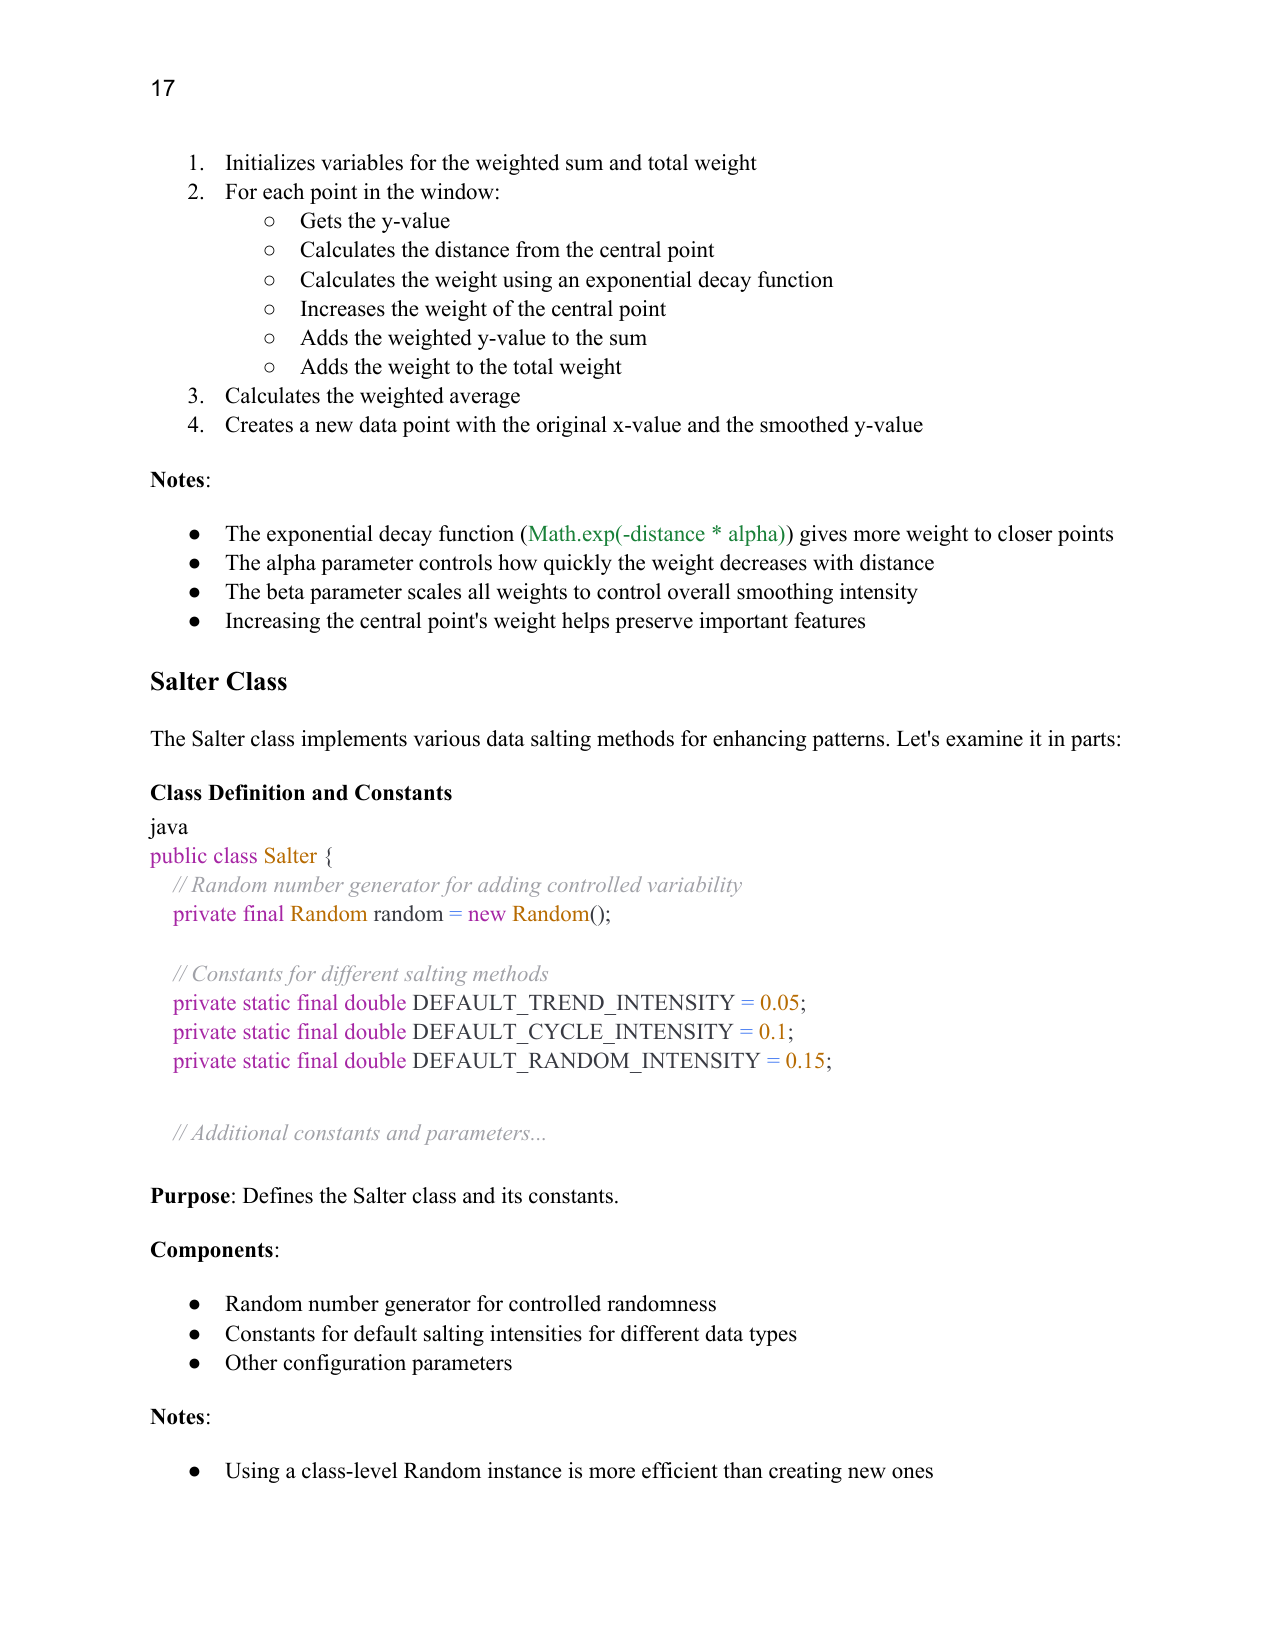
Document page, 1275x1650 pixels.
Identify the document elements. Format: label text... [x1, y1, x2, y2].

list Using a class-level Random instance is more efficient than creating new ones [187, 1458, 1125, 1483]
text // Random number generator for adding controlled variability [150, 872, 1125, 897]
list Calculates the distance from the central point [262, 237, 1125, 263]
text Notes: [150, 467, 1125, 492]
text // Constants for different salting methods [150, 961, 1125, 986]
list Adds the weighted y-value to the sum [262, 325, 1125, 350]
list Increases the weight of the central point [262, 296, 1125, 321]
list Creates a new data point with the original x-value and the smoothed y-value [187, 412, 1125, 438]
text Purpose: Defines the Salter class and its constants. [150, 1183, 1125, 1208]
list Adds the weight to the total weight [262, 354, 1125, 379]
list Random number generator for controlled randomness [187, 1291, 1125, 1317]
list The beta parameter scales all weights to control overall smoothing intensity [187, 579, 1125, 604]
list Increasing the central point's weight helps preserve important features [187, 608, 1125, 634]
list Calculates the weighted average [187, 383, 1125, 409]
text Notes: [150, 1404, 1125, 1429]
text private static final double DEFAULT_RANDOM_INTENSITY = 0.15; [150, 1048, 1125, 1073]
text private static final double DEFAULT_CYCLE_INTENSITY = 0.1; [150, 1019, 1125, 1044]
list Calculates the weight using an exponential decay function [262, 267, 1125, 292]
list Gets the y-value [262, 208, 1125, 234]
text private static final double DEFAULT_TREND_INTENSITY = 0.05; [150, 990, 1125, 1015]
list Other configuration parameters [187, 1350, 1125, 1375]
list The alpha parameter controls how quickly the weight decreases with distance [187, 550, 1125, 575]
text java [150, 814, 1125, 839]
subtitle Class Definition and Constants [150, 780, 1125, 806]
list Constants for default salting intensities for different data types [187, 1321, 1125, 1346]
text The Salter class implements various data salting methods for enhancing patterns. Let's examine it in parts: [150, 726, 1125, 752]
text public class Salter { [150, 843, 1125, 868]
list The exponential decay function (Math.exp(-distance * alpha)) gives more weight to closer points [187, 521, 1125, 546]
list Initializes variables for the weighted sum and total weight [187, 150, 1125, 175]
text Components: [150, 1237, 1125, 1263]
subtitle Salter Class [150, 667, 1125, 697]
list For each point in the window: [187, 179, 1125, 204]
text private final Random random = new Random(); [150, 901, 1125, 927]
text // Additional constants and parameters... [150, 1120, 1125, 1145]
